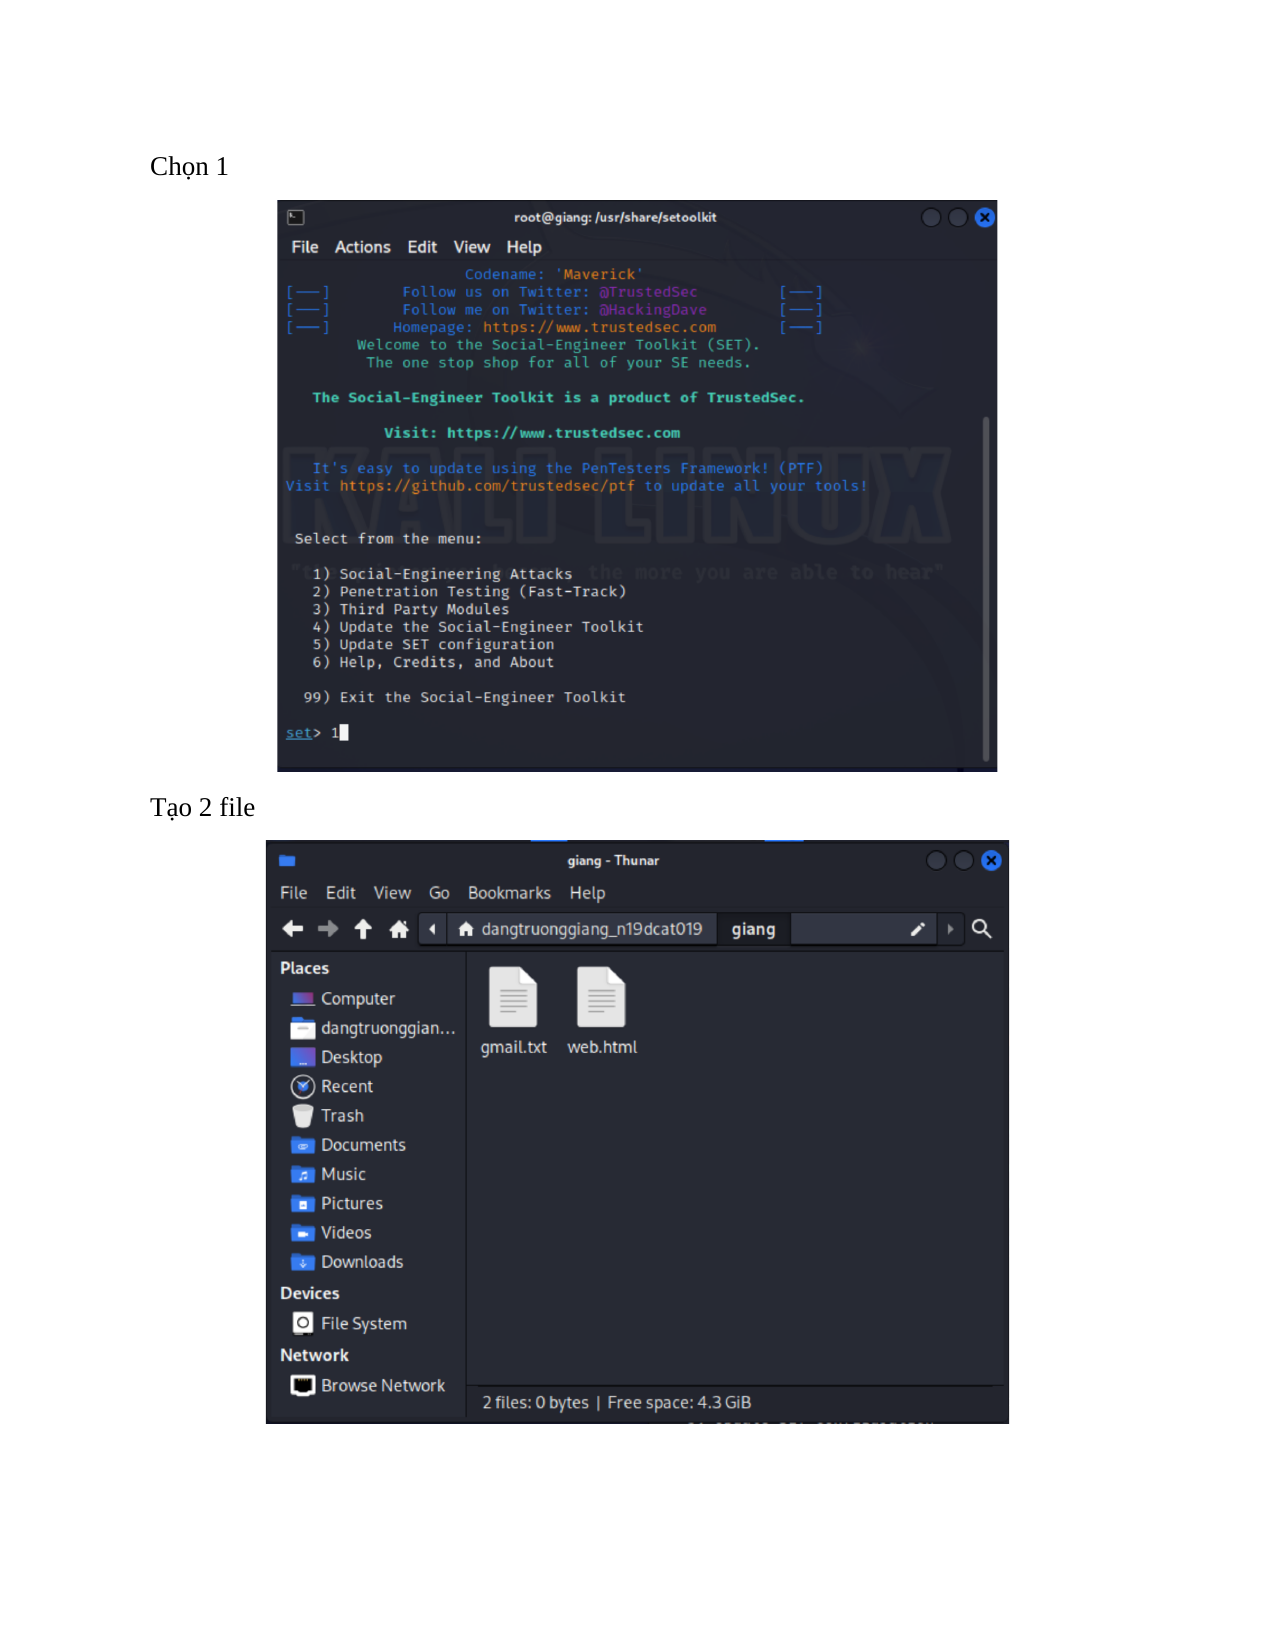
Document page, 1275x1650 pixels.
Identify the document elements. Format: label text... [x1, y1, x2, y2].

text Tạo 2 file [150, 791, 1125, 822]
text Chọn 1 [150, 150, 1125, 181]
picture [265, 840, 1010, 1424]
picture [277, 200, 998, 772]
